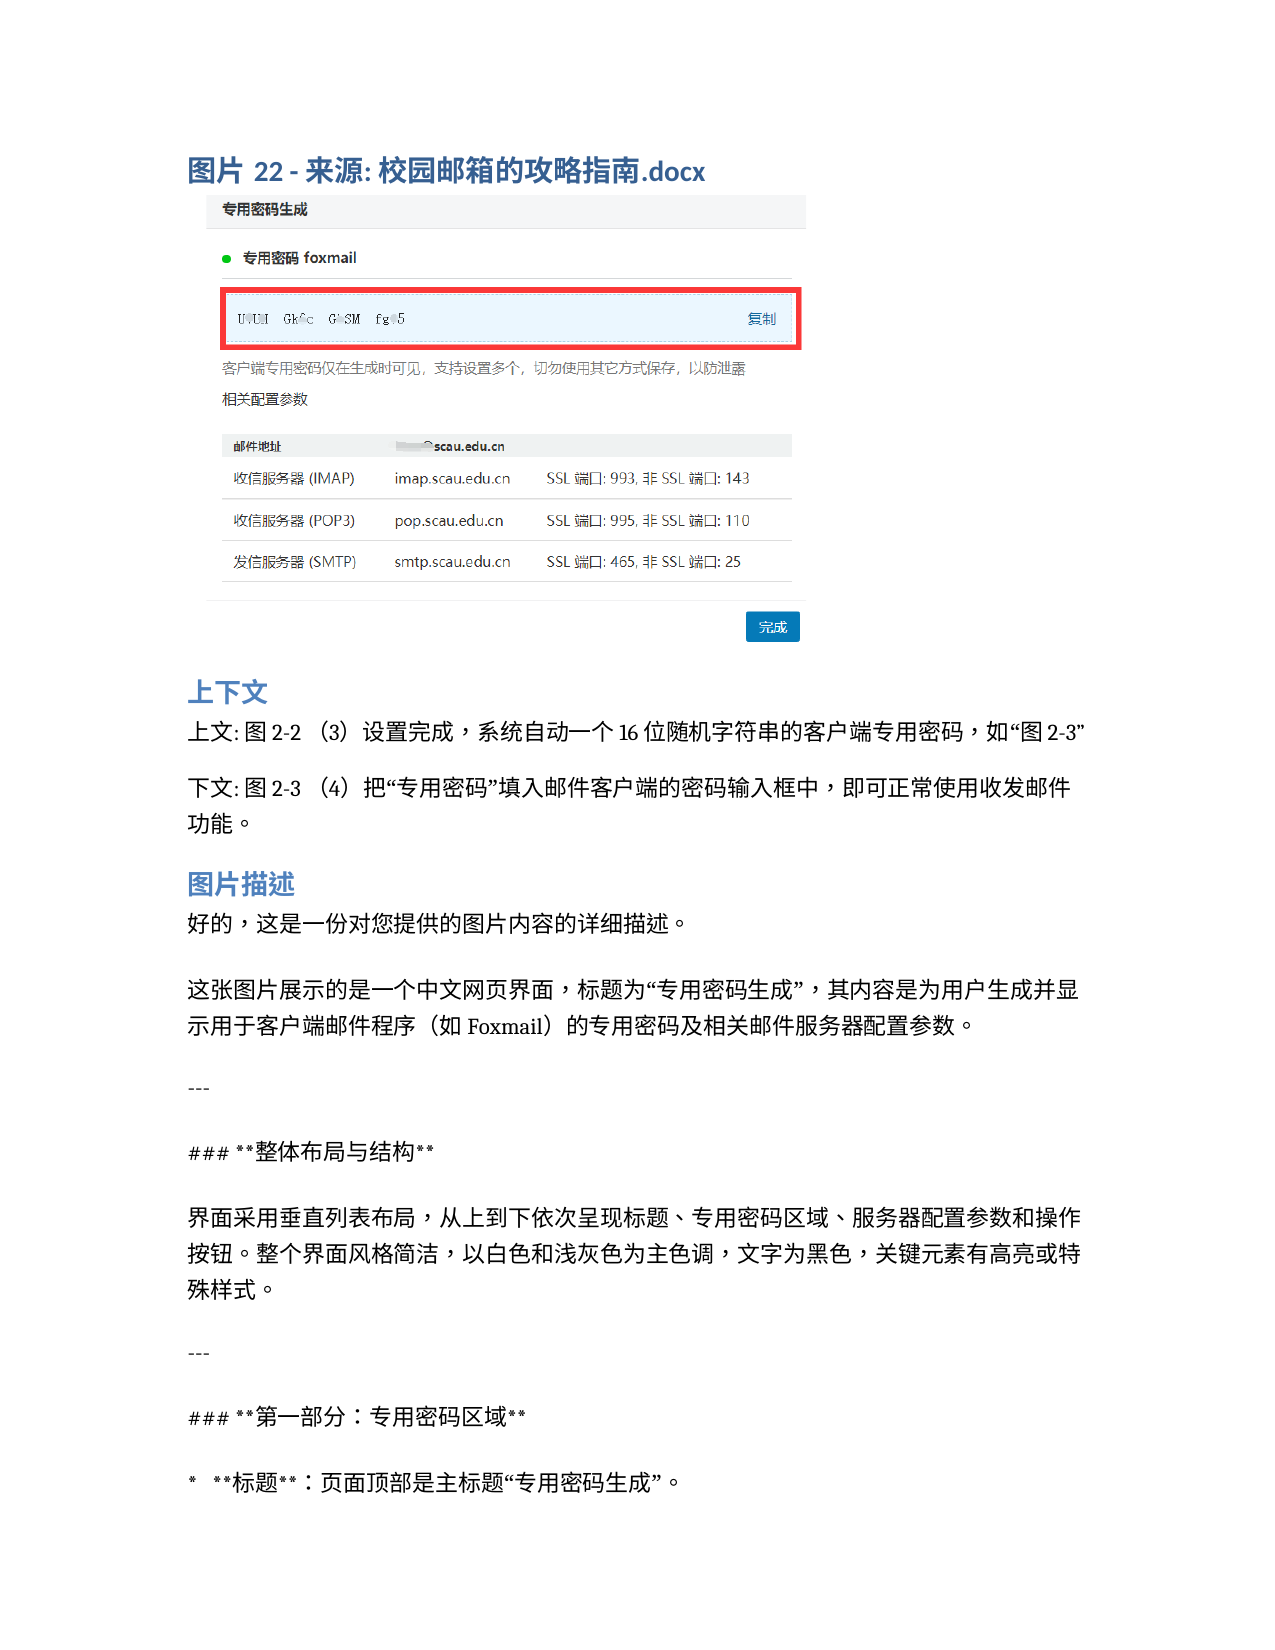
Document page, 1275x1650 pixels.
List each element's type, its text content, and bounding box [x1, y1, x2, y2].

picture [206, 195, 807, 649]
subtitle 图片描述 [187, 865, 1087, 902]
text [187, 907, 1087, 1498]
text 上文: 图2-2 （3）设置完成，系统自动一个16位随机字符串的客户端专用密码，如“图2-3” [187, 716, 1087, 747]
subtitle 图片 22 - 来源: 校园邮箱的攻略指南.docx [187, 150, 1087, 190]
subtitle 上下文 [187, 673, 1087, 710]
text 下文: 图2-3 （4）把“专用密码”填入邮件客户端的密码输入框中，即可正常使用收发邮件功能。 [187, 772, 1087, 839]
